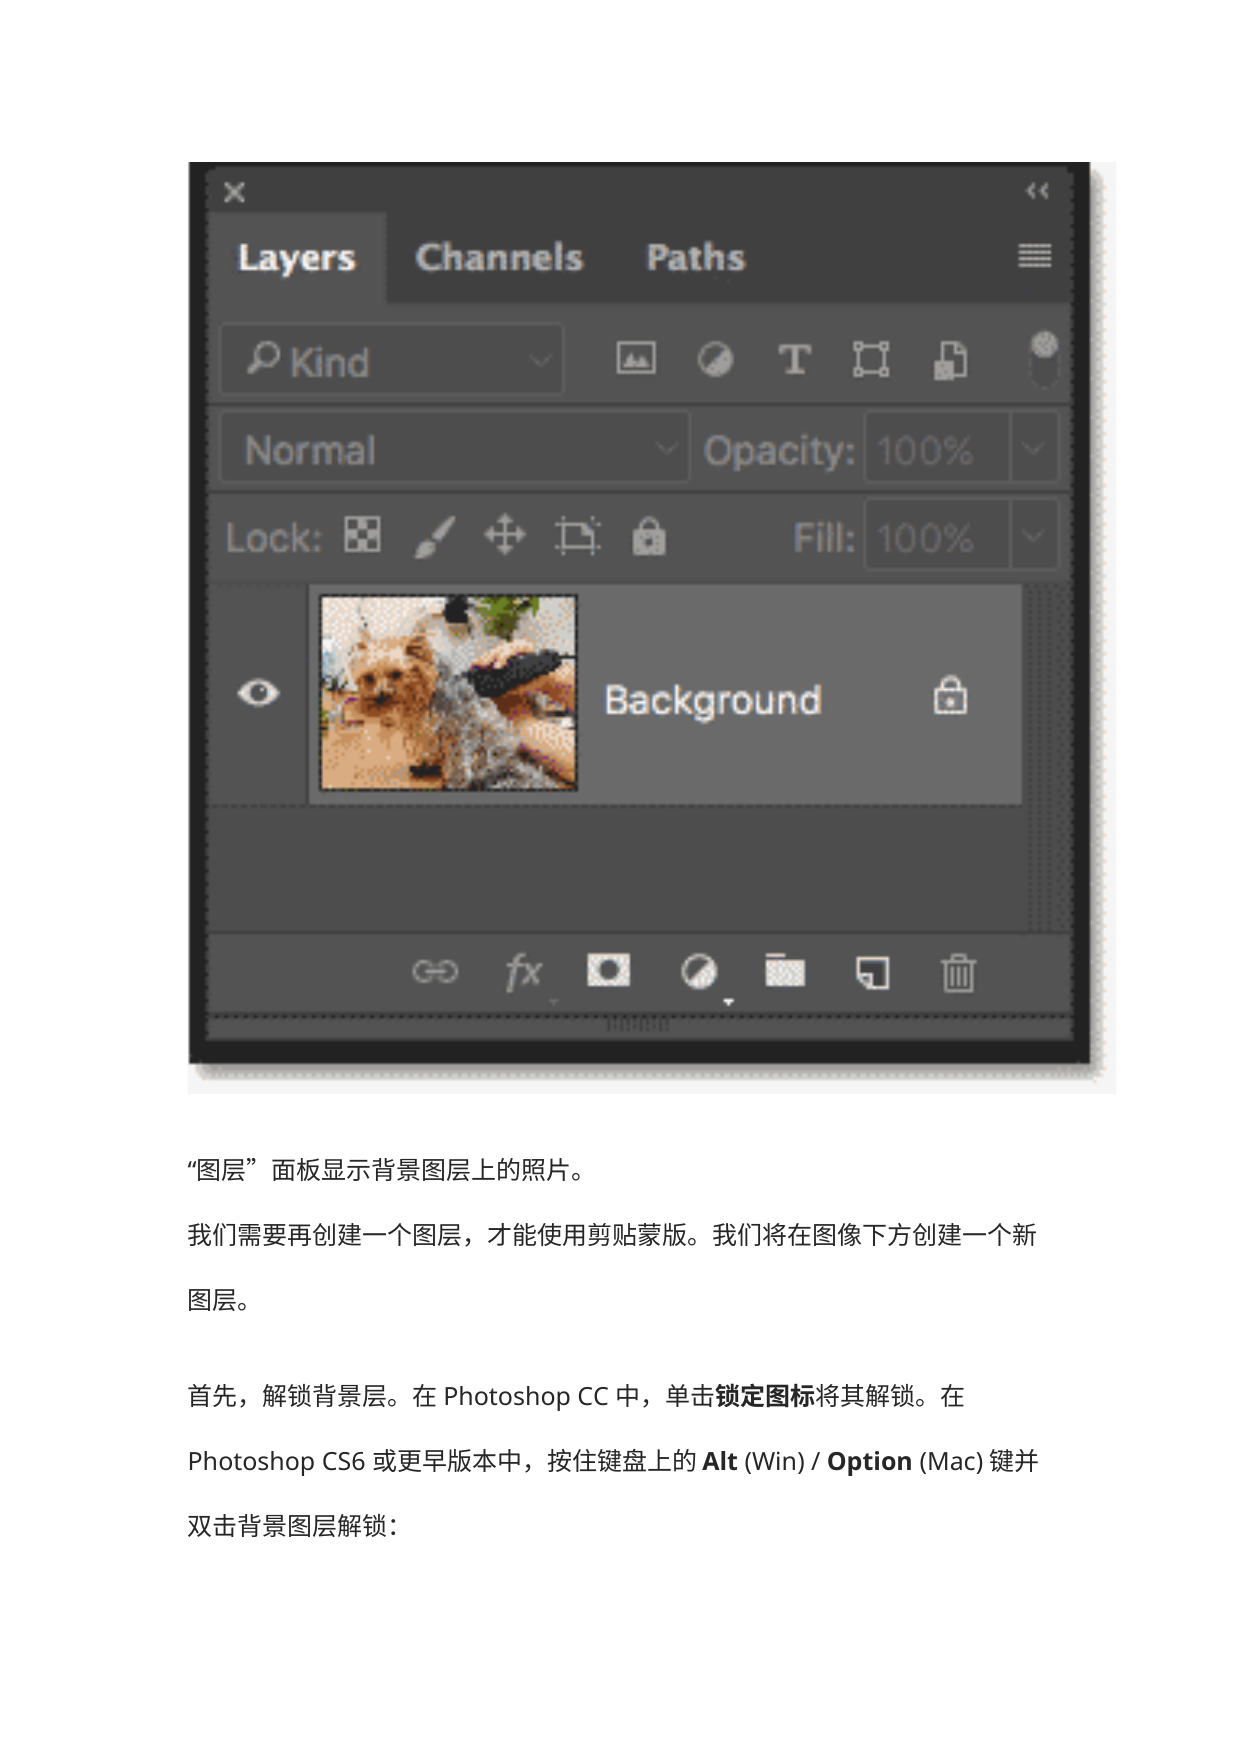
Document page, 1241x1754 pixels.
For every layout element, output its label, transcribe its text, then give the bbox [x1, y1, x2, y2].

text “图层”面板显示背景图层上的照片。 [187, 1136, 1053, 1201]
picture [187, 162, 1117, 1094]
text 首先，解锁背景层。在 Photoshop CC 中，单击锁定图标将其解锁。在 Photoshop CS6 或更早版本中，按住键盘上的Alt (Win) / Option (Mac) 键并双击背景图层解锁： [187, 1362, 1053, 1557]
text 我们需要再创建一个图层，才能使用剪贴蒙版。我们将在图像下方创建一个新图层。 [187, 1201, 1053, 1331]
